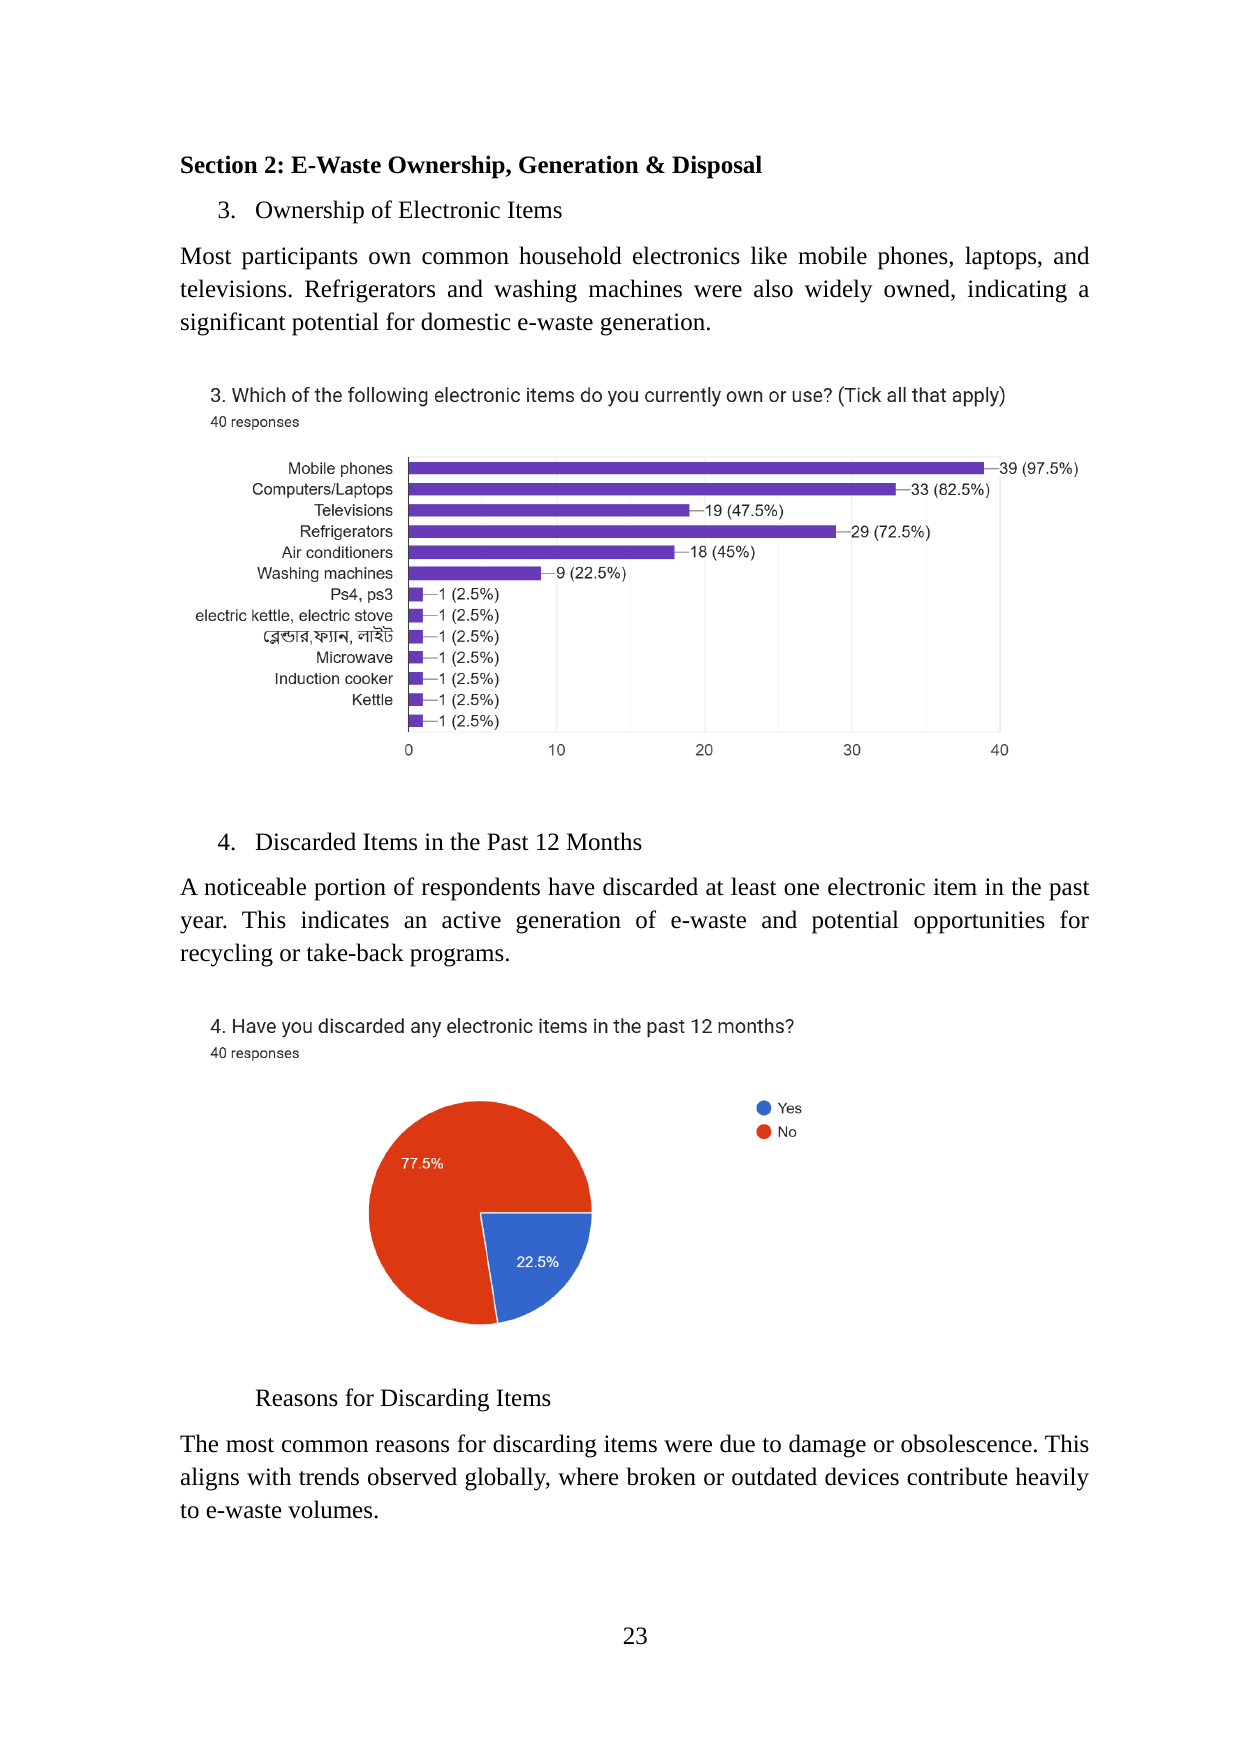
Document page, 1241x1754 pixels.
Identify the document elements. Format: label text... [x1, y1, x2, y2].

text A noticeable portion of respondents have discarded at least one electronic item in the past year. This indicates an active generation of e-waste and potential opportunities for recycling or take-back programs. [180, 872, 1090, 967]
text Most participants own common household electronics like mobile phones, laptops, and televisions. Refrigerators and washing machines were also widely owned, indicating a significant potential for domestic e-waste generation. [180, 241, 1090, 336]
list Ownership of Electronic Items [217, 196, 1090, 224]
text The most common reasons for discarding items were due to damage or obsolescence. This aligns with trends observed globally, where broken or outdated devices contribute heavily to e-waste volumes. [180, 1429, 1090, 1524]
picture [180, 983, 1091, 1367]
list Discarded Items in the Past 12 Months [217, 827, 1090, 856]
text Section 2: E-Waste Ownership, Generation & Disposal [180, 150, 1090, 179]
list Reasons for Discarding Items [255, 1383, 1090, 1412]
picture [180, 352, 1091, 810]
